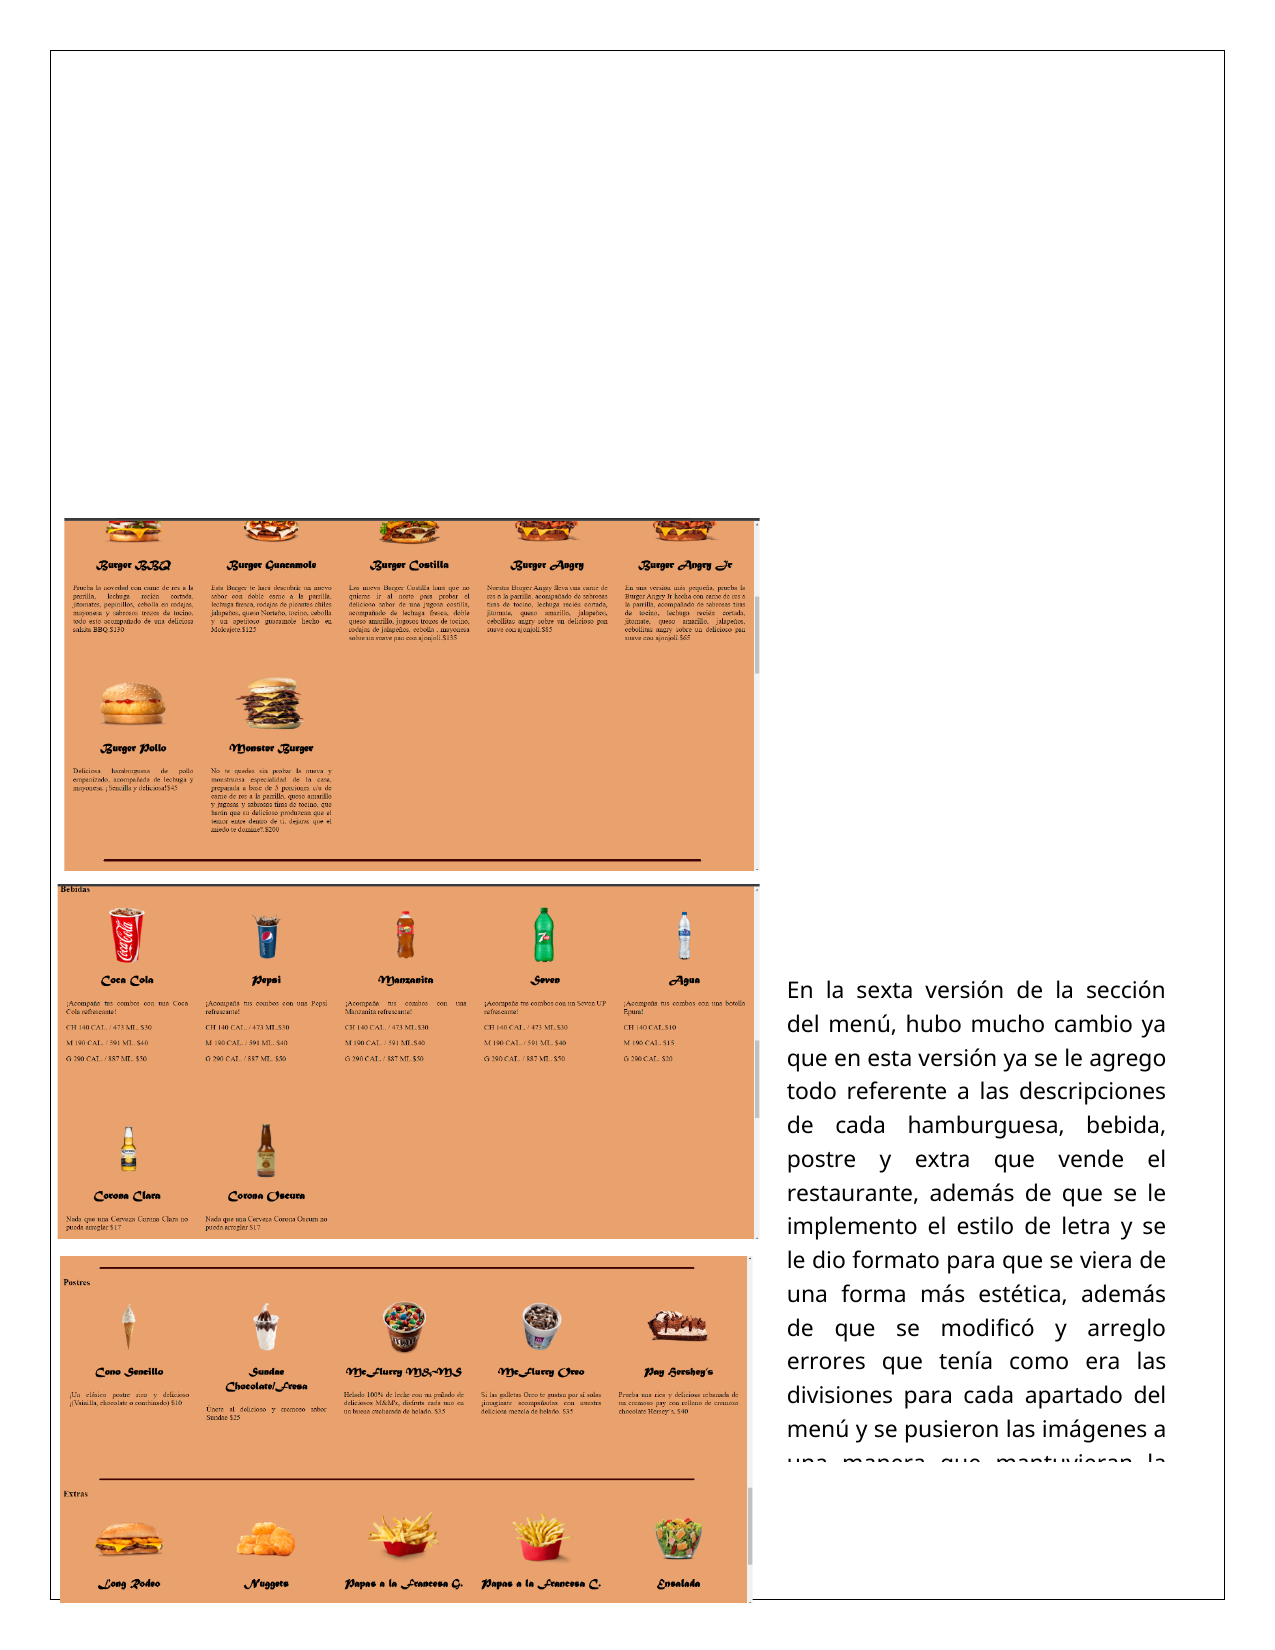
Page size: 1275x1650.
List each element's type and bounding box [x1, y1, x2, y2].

picture [57, 884, 760, 1239]
picture [60, 1256, 753, 1603]
picture [64, 518, 760, 871]
